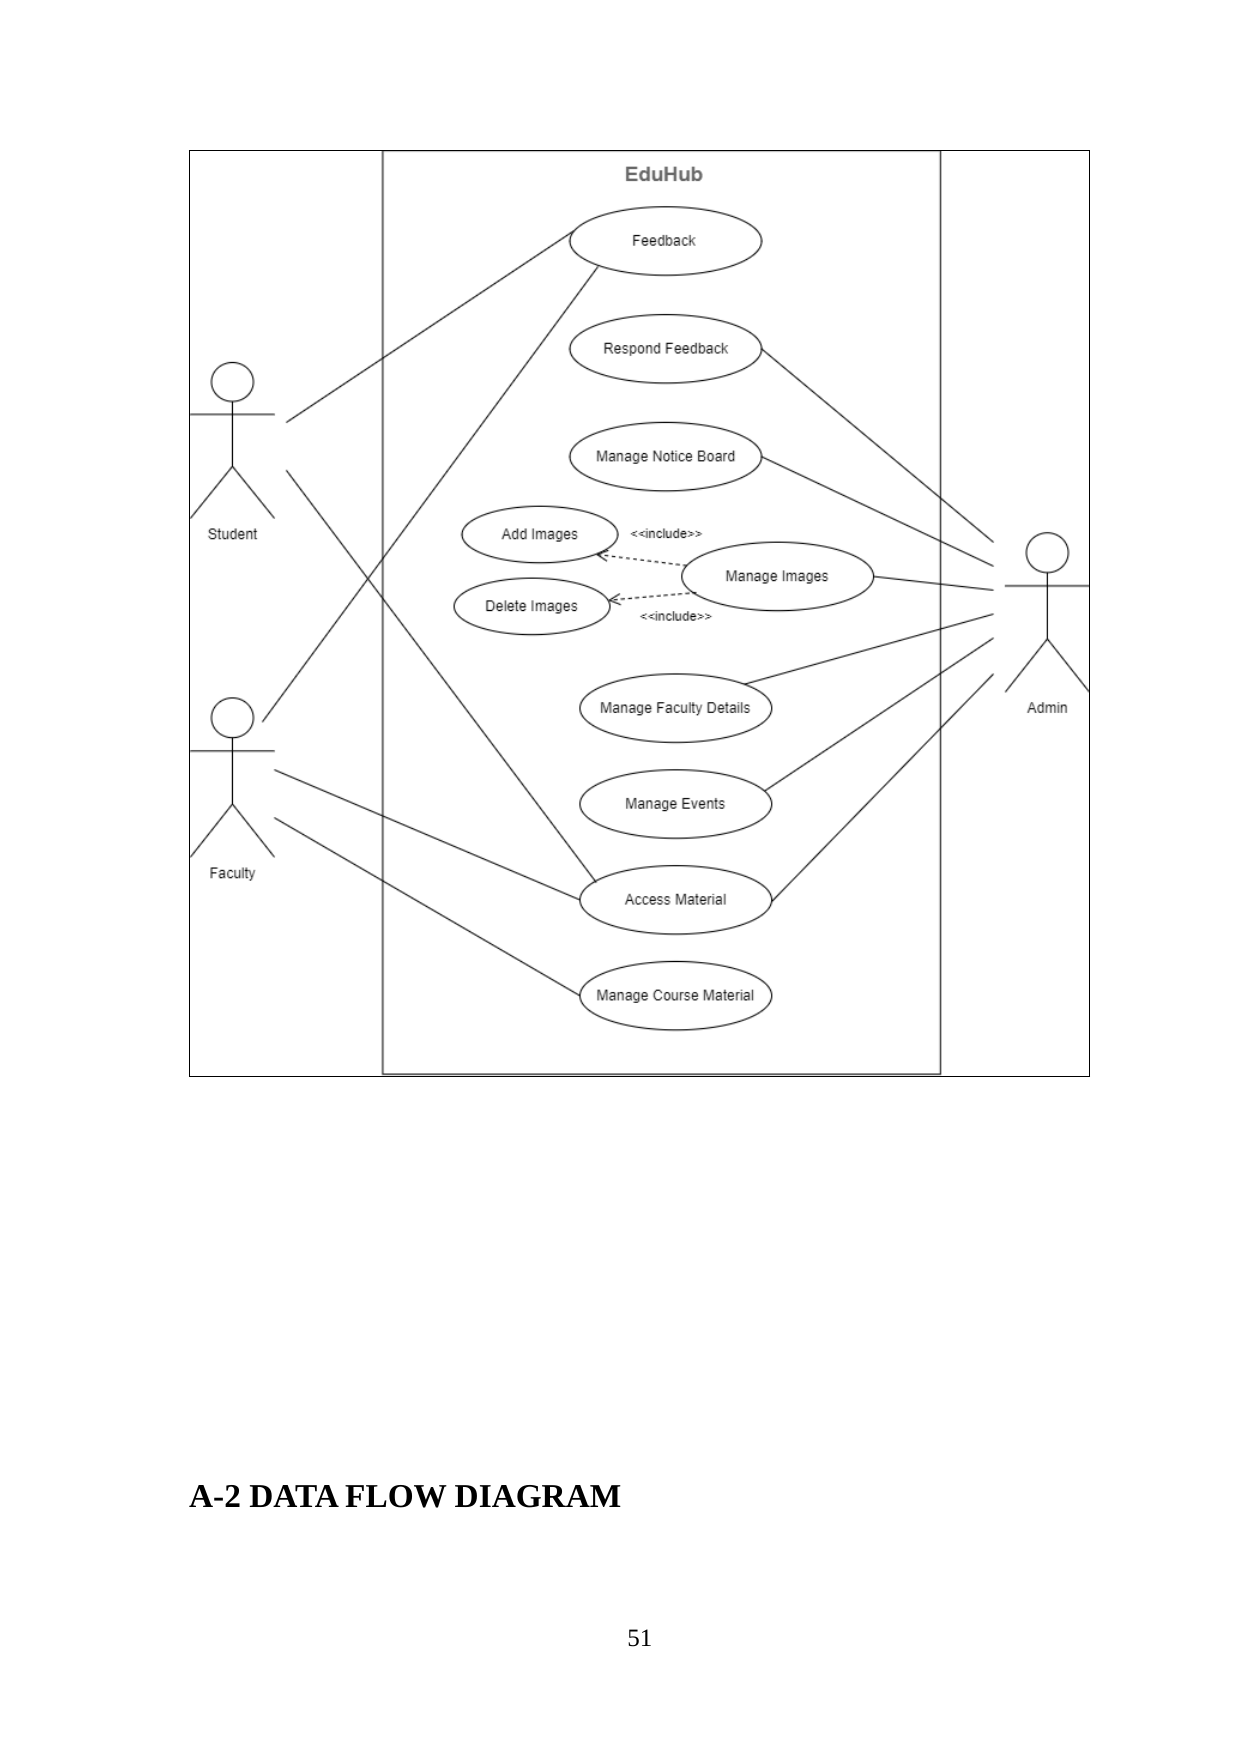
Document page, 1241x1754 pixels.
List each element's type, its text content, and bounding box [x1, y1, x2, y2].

picture [190, 151, 1089, 1076]
text A-2 DATA FLOW DIAGRAM [189, 1476, 1090, 1514]
